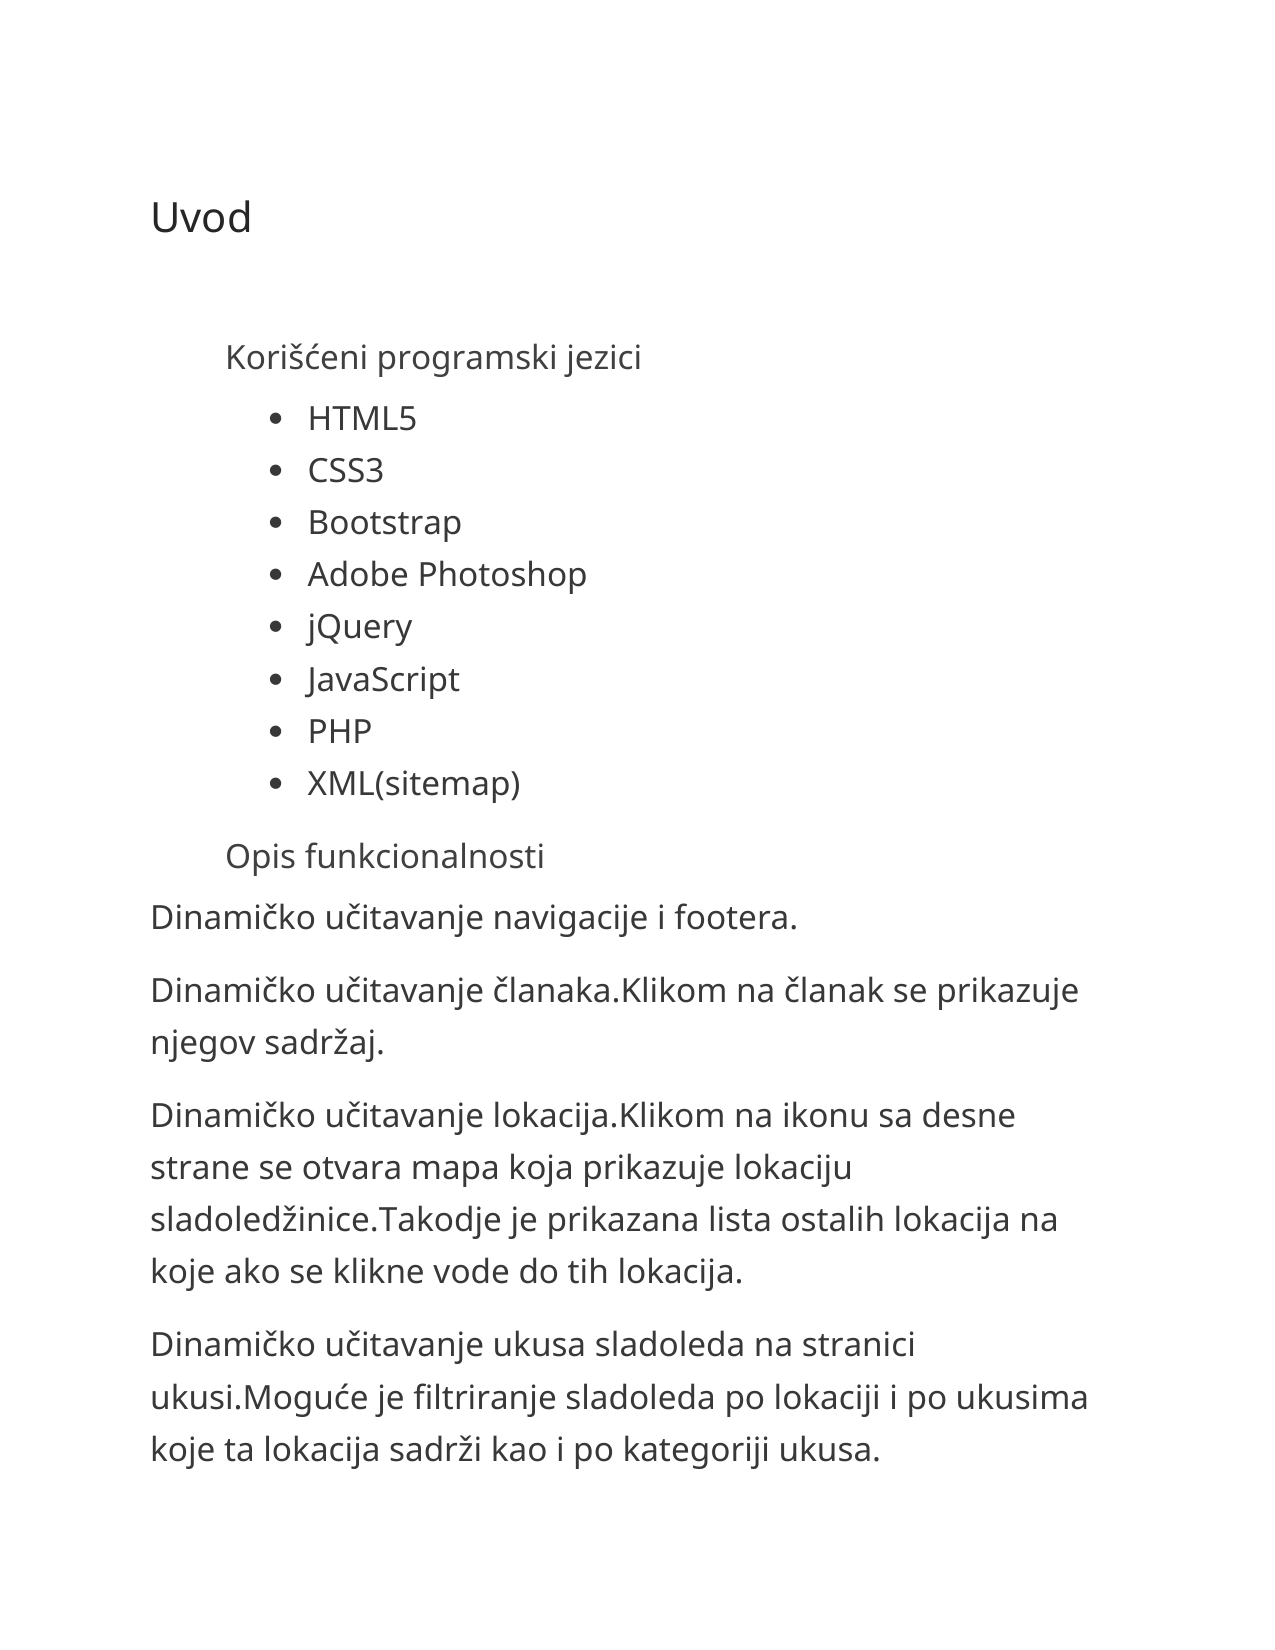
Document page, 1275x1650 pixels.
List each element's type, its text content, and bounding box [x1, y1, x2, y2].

subtitle Opis funkcionalnosti [150, 833, 1125, 878]
list HTML5 [270, 394, 1125, 440]
subtitle Uvod [150, 187, 1125, 244]
list XML(sitemap) [270, 760, 1125, 805]
list jQuery [270, 603, 1125, 649]
text Dinamičko učitavanje navigacije i footera. [150, 893, 1125, 939]
text Dinamičko učitavanje ukusa sladoleda na stranici ukusi.Moguće je filtriranje sladoleda po lokaciji i po ukusima koje ta lokacija sadrži kao i po kategoriji ukusa. [150, 1321, 1125, 1471]
text Dinamičko učitavanje lokacija.Klikom na ikonu sa desne strane se otvara mapa koja prikazuje lokaciju sladoledžinice.Takodje je prikazana lista ostalih lokacija na koje ako se klikne vode do tih lokacija. [150, 1092, 1125, 1294]
list Bootstrap [270, 499, 1125, 544]
list JavaScript [270, 656, 1125, 701]
list CSS3 [270, 447, 1125, 492]
list Adobe Photoshop [270, 551, 1125, 597]
subtitle Korišćeni programski jezici [150, 334, 1125, 379]
list PHP [270, 708, 1125, 753]
text Dinamičko učitavanje članaka.Klikom na članak se prikazuje njegov sadržaj. [150, 966, 1125, 1064]
